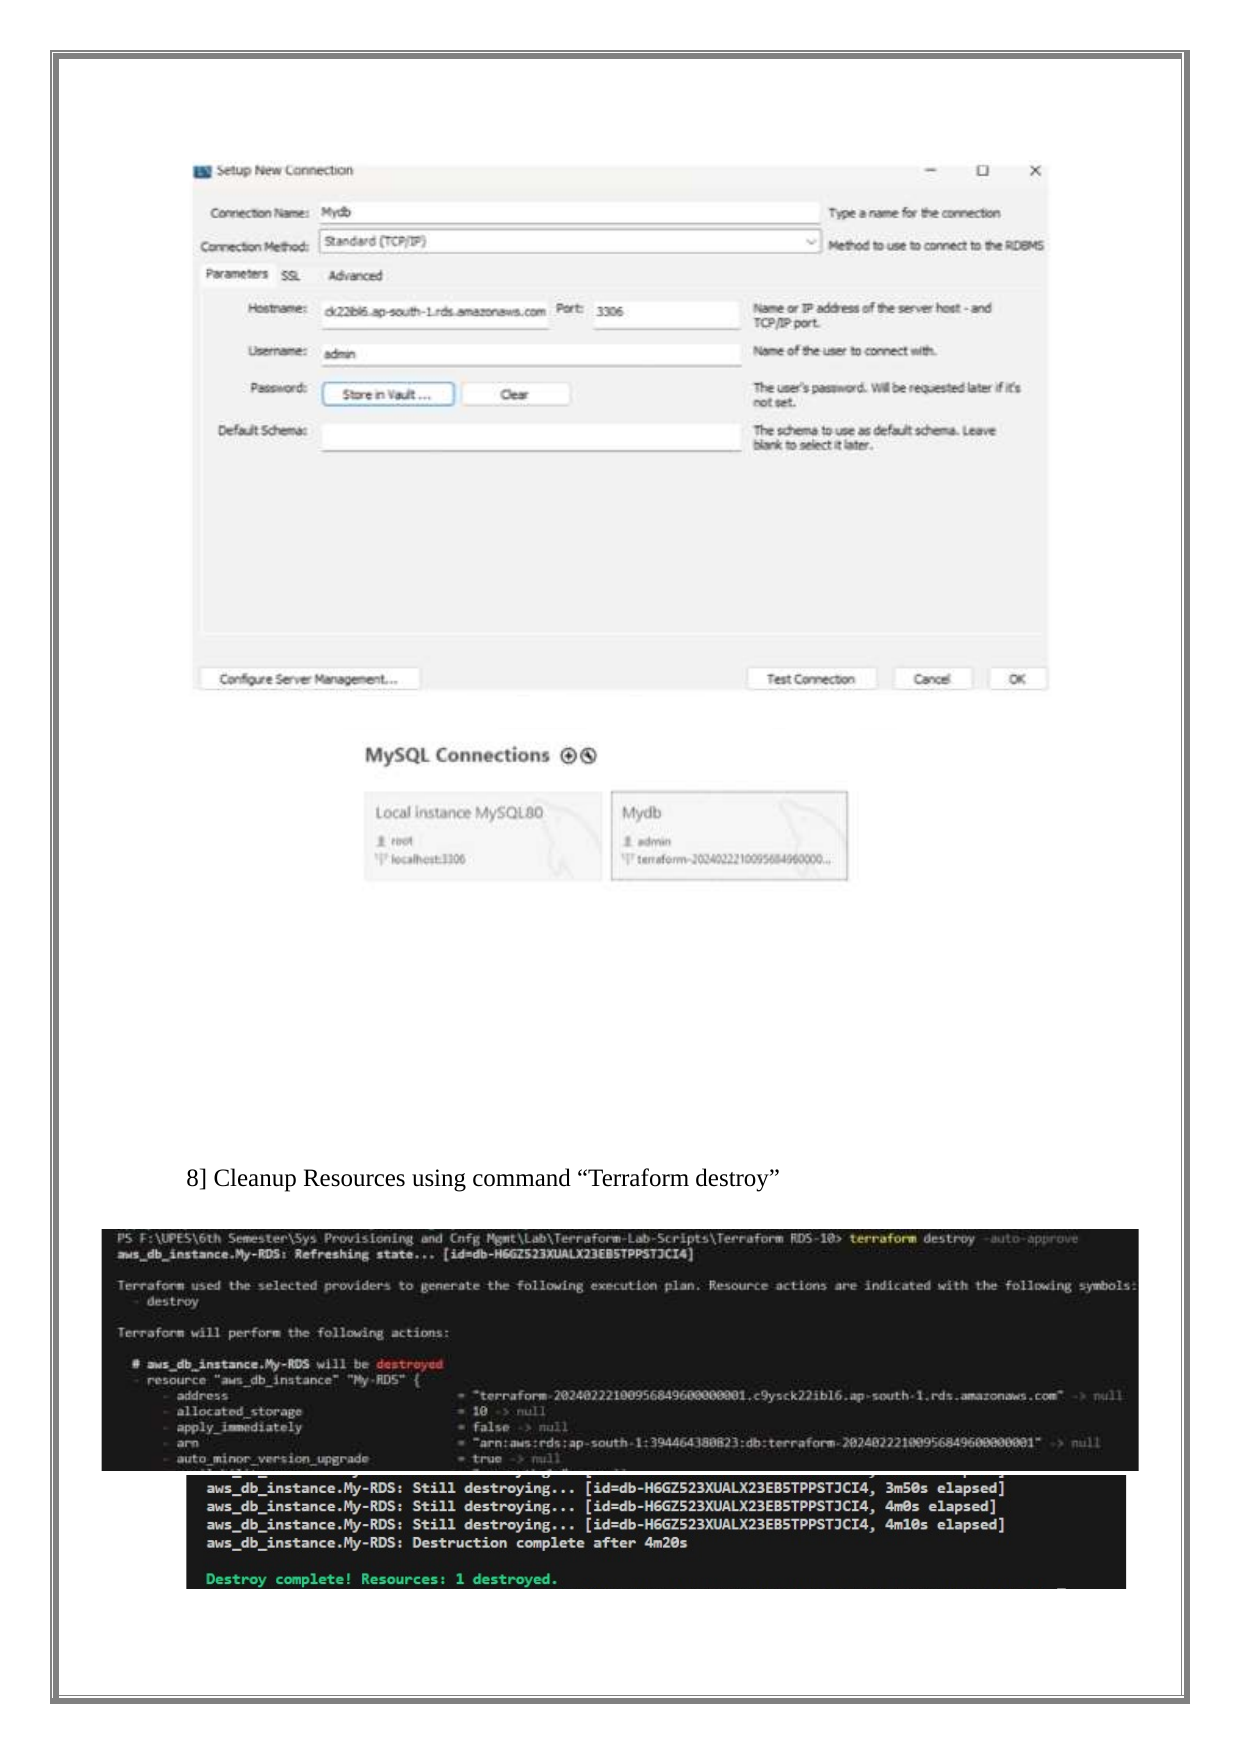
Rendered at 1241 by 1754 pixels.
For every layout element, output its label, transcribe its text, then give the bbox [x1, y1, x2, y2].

picture [343, 728, 897, 897]
list Cleanup Resources using command “Terraform destroy” [186, 1163, 977, 1191]
picture [188, 160, 1052, 697]
picture [186, 1475, 1127, 1589]
picture [101, 1229, 1139, 1471]
